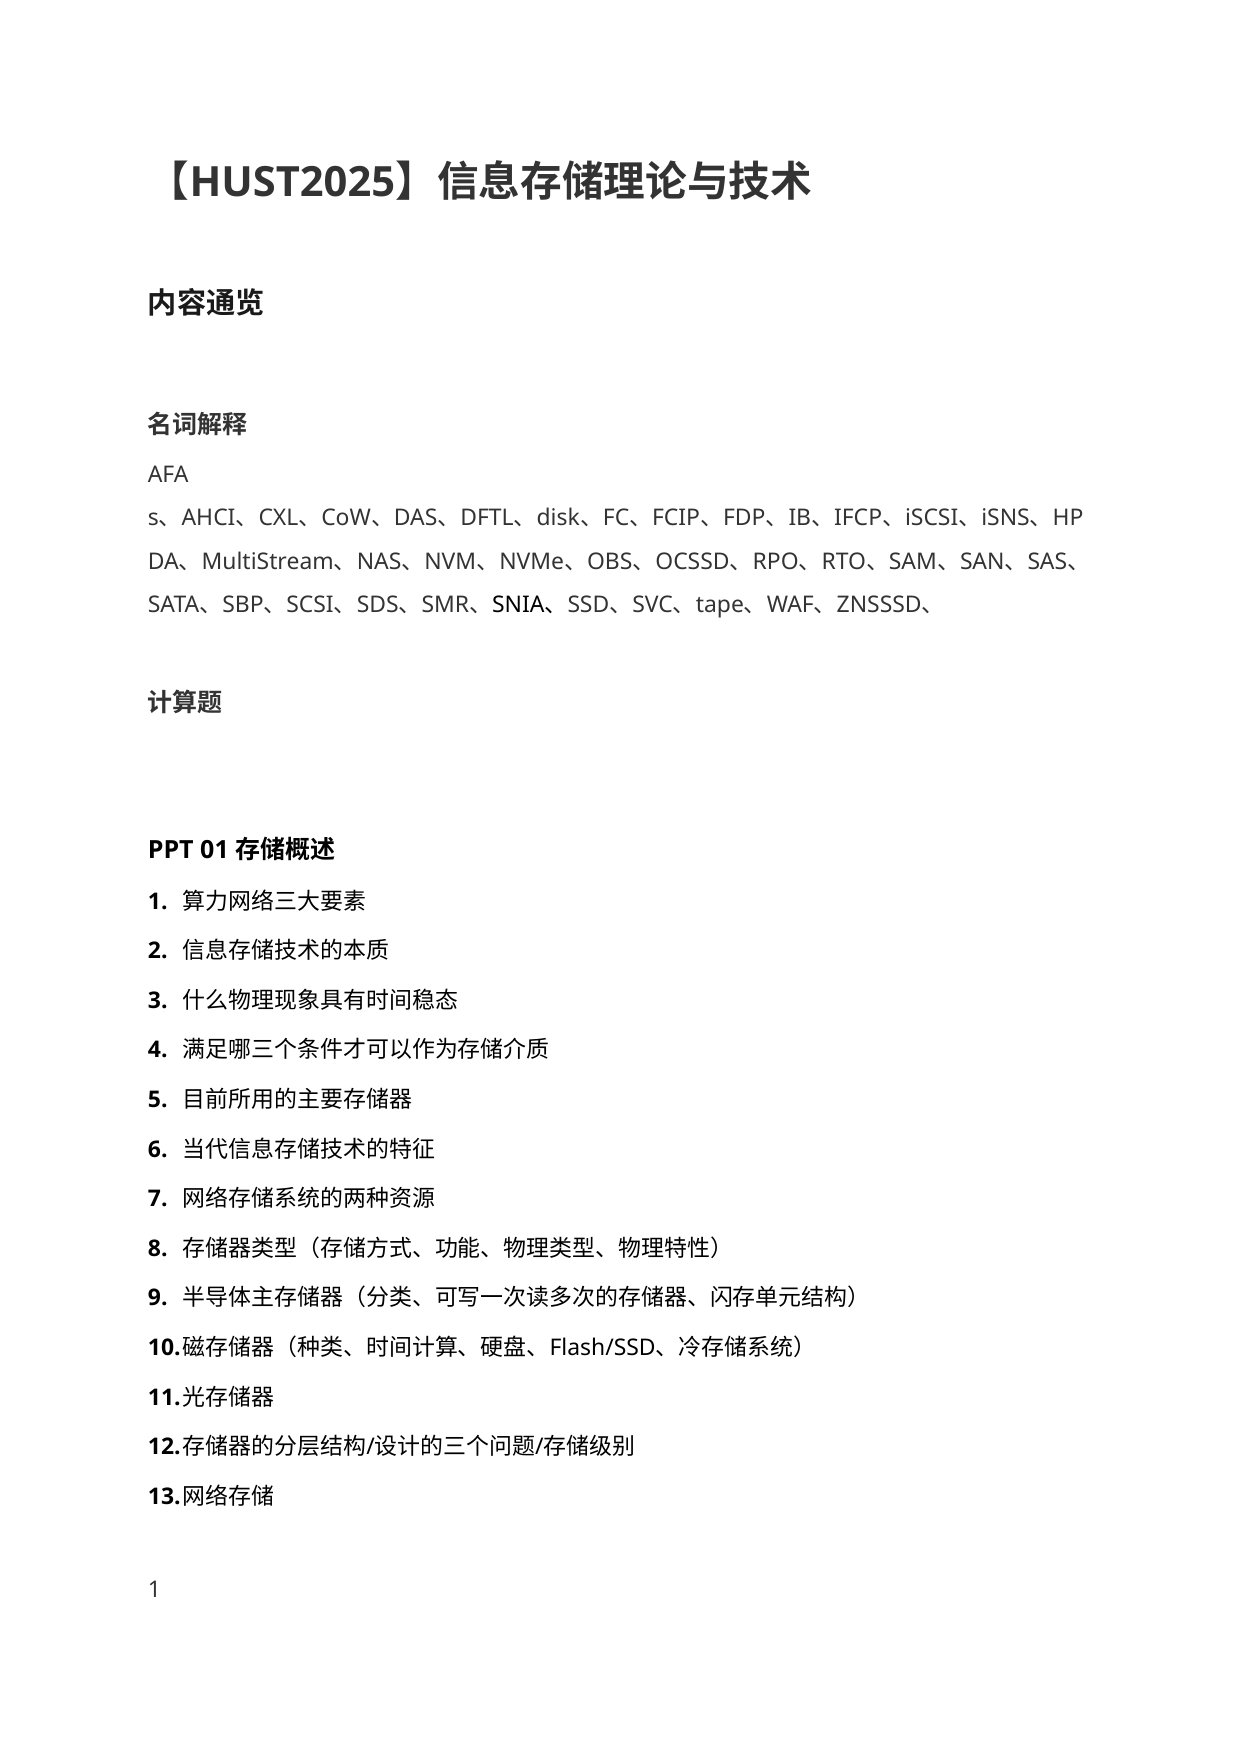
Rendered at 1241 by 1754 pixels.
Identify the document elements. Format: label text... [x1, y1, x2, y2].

list 信息存储技术的本质 [148, 932, 1093, 966]
list 网络存储系统的两种资源 [148, 1180, 1093, 1213]
subtitle 内容通览 [148, 280, 1093, 322]
list 算力网络三大要素 [148, 883, 1093, 916]
list 当代信息存储技术的特征 [148, 1131, 1093, 1164]
list 磁存储器（种类、时间计算、硬盘、Flash/SSD、冷存储系统） [148, 1329, 1093, 1362]
text 计算题 [148, 682, 1093, 718]
list 光存储器 [148, 1378, 1093, 1412]
text PPT 01 存储概述 [148, 829, 1093, 866]
text AFAs、AHCI、CXL、CoW、DAS、DFTL、disk、FC、FCIP、FDP、IB、IFCP、iSCSI、iSNS、HPDA、MultiStream、NAS、NVM、NVMe、OBS、OCSSD、RPO、RTO、SAM、SAN、SAS、SATA、SBP、SCSI、SDS、SMR、SNIA、SSD、SVC、tape、WAF、ZNSSSD、 [148, 458, 1093, 619]
list 存储器类型（存储方式、功能、物理类型、物理特性） [148, 1230, 1093, 1263]
list 目前所用的主要存储器 [148, 1081, 1093, 1114]
list 网络存储 [148, 1478, 1093, 1552]
list 半导体主存储器（分类、可写一次读多次的存储器、闪存单元结构） [148, 1279, 1093, 1313]
text 【HUST2025】信息存储理论与技术 [148, 148, 1093, 208]
list 满足哪三个条件才可以作为存储介质 [148, 1031, 1093, 1065]
list 存储器的分层结构/设计的三个问题/存储级别 [148, 1428, 1093, 1461]
list 什么物理现象具有时间稳态 [148, 982, 1093, 1015]
text 名词解释 [148, 405, 1093, 441]
